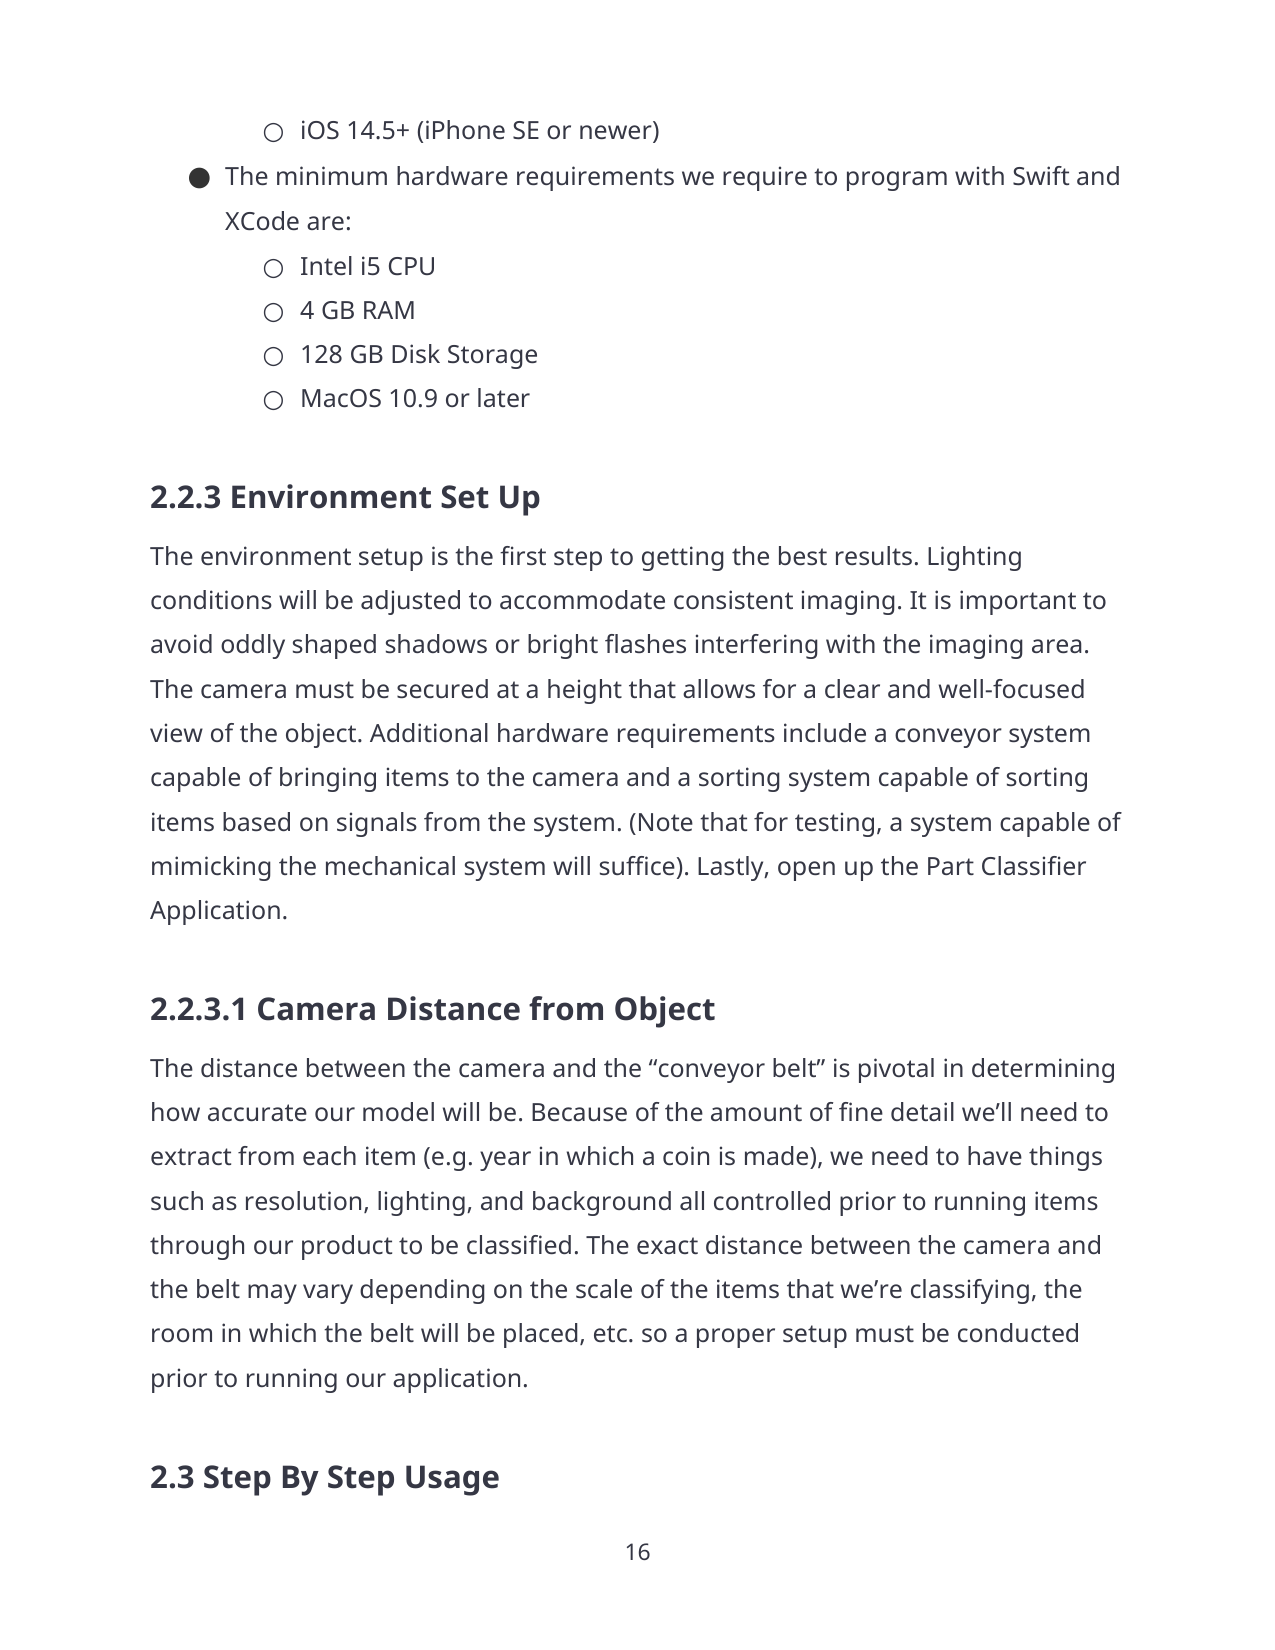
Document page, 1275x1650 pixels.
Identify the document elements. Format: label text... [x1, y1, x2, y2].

list 128 GB Disk Storage [262, 337, 1125, 371]
list iOS 14.5+ (iPhone SE or newer) [262, 112, 1125, 147]
list MacOS 10.9 or later [262, 381, 1125, 415]
subtitle 2.3 Step By Step Usage [150, 1455, 1125, 1497]
text The environment setup is the first step to getting the best results. Lighting conditions will be adjusted to accommodate consistent imaging. It is important to avoid oddly shaped shadows or bright flashes interfering with the imaging area. The camera must be secured at a height that allows for a clear and well-focused view of the object. Additional hardware requirements include a conveyor system capable of bringing items to the camera and a sorting system capable of sorting items based on signals from the system. (Note that for testing, a system capable of mimicking the mechanical system will suffice). Lastly, open up the Part Classifier Application. [150, 539, 1125, 927]
list Intel i5 CPU [262, 248, 1125, 282]
text The distance between the camera and the “conveyor belt” is pivotal in determining how accurate our model will be. Because of the amount of fine detail we’ll need to extract from each item (e.g. year in which a coin is made), we need to have things such as resolution, lighting, and background all controlled prior to running items through our product to be classified. The exact distance between the camera and the belt may vary depending on the scale of the items that we’re classifying, the room in which the belt will be placed, etc. so a proper setup must be conducted prior to running our application. [150, 1051, 1125, 1394]
list The minimum hardware requirements we require to program with Swift and XCode are: [187, 157, 1125, 238]
list 4 GB RAM [262, 292, 1125, 326]
subtitle 2.2.3 Environment Set Up [150, 475, 1125, 518]
subtitle 2.2.3.1 Camera Distance from Object [150, 987, 1125, 1030]
